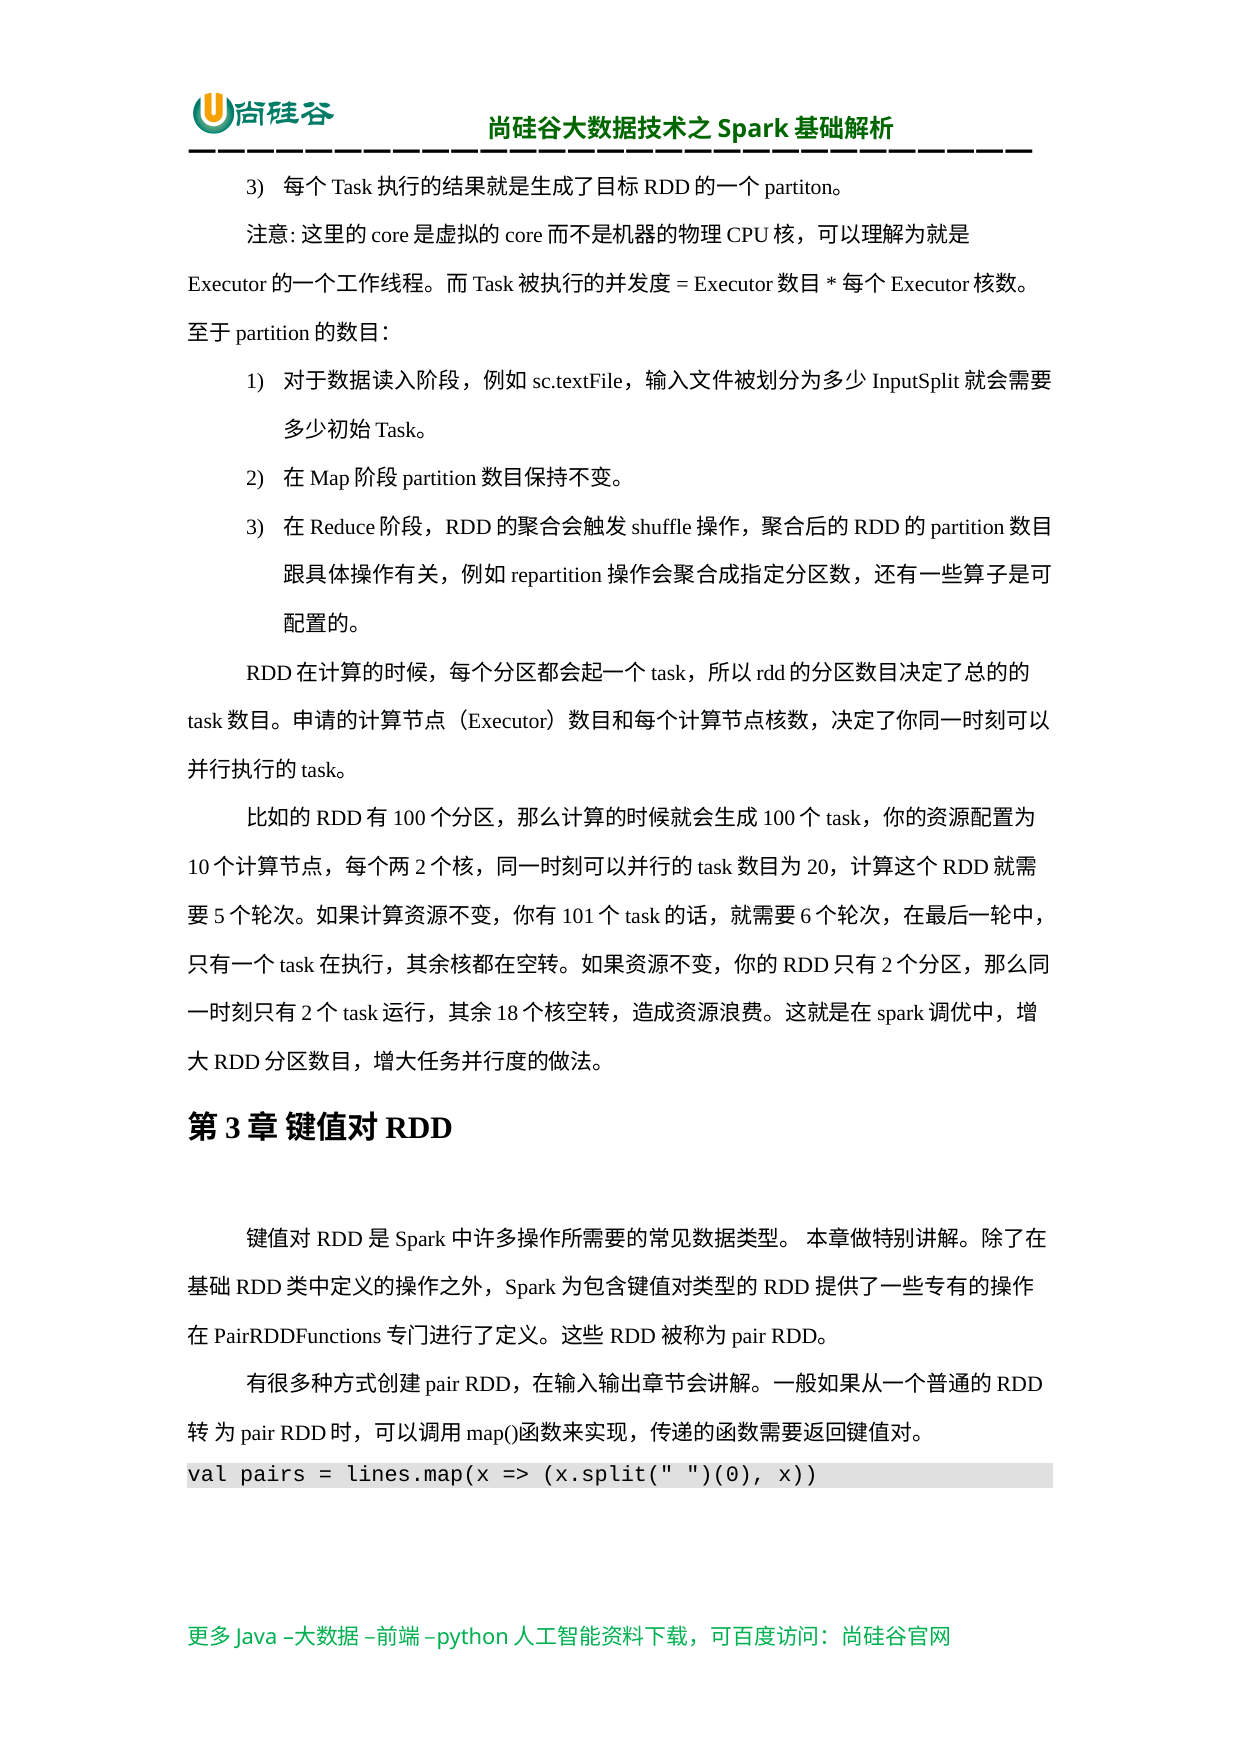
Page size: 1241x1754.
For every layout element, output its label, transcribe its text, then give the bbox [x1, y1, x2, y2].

text 键值对 RDD 是 Spark 中许多操作所需要的常见数据类型。 本章做特别讲解。除了在基础RDD类中定义的操作之外，Spark 为包含键值对类型的 RDD 提供了一些专有的操作 在PairRDDFunctions专门进行了定义。这些 RDD 被称为 pair RDD。 [187, 1220, 1053, 1350]
list 对于数据读入阶段，例如sc.textFile，输入文件被划分为多少InputSplit就会需要多少初始Task。 [246, 363, 1053, 444]
text RDD在计算的时候，每个分区都会起一个task，所以rdd的分区数目决定了总的的task数目。申请的计算节点（Executor）数目和每个计算节点核数，决定了你同一时刻可以并行执行的task。 [187, 654, 1053, 784]
text 有很多种方式创建pair RDD，在输入输出章节会讲解。一般如果从一个普通的RDD转 为pair RDD时，可以调用map()函数来实现，传递的函数需要返回键值对。 [187, 1366, 1053, 1447]
subtitle 第3章 键值对RDD [187, 1092, 1053, 1157]
list 在Map阶段partition数目保持不变。 [246, 460, 1053, 492]
picture [187, 88, 338, 138]
list 每个Task执行的结果就是生成了目标RDD的一个partiton。 [246, 169, 1053, 201]
text val pairs = lines.map(x => (x.split(" ")(0), x)) [187, 1463, 1053, 1488]
list 在Reduce阶段，RDD的聚合会触发shuffle操作，聚合后的RDD的partition数目跟具体操作有关，例如repartition操作会聚合成指定分区数，还有一些算子是可配置的。 [246, 508, 1053, 638]
text 注意: 这里的core是虚拟的core而不是机器的物理CPU核，可以理解为就是Executor的一个工作线程。而 Task被执行的并发度 = Executor数目 * 每个Executor核数。至于partition的数目： [187, 217, 1053, 347]
text 比如的RDD有100个分区，那么计算的时候就会生成100个task，你的资源配置为10个计算节点，每个两2个核，同一时刻可以并行的task数目为20，计算这个RDD就需要5个轮次。如果计算资源不变，你有101个task的话，就需要6个轮次，在最后一轮中，只有一个task在执行，其余核都在空转。如果资源不变，你的RDD只有2个分区，那么同一时刻只有2个task运行，其余18个核空转，造成资源浪费。这就是在spark调优中，增大RDD分区数目，增大任务并行度的做法。 [187, 800, 1053, 1076]
